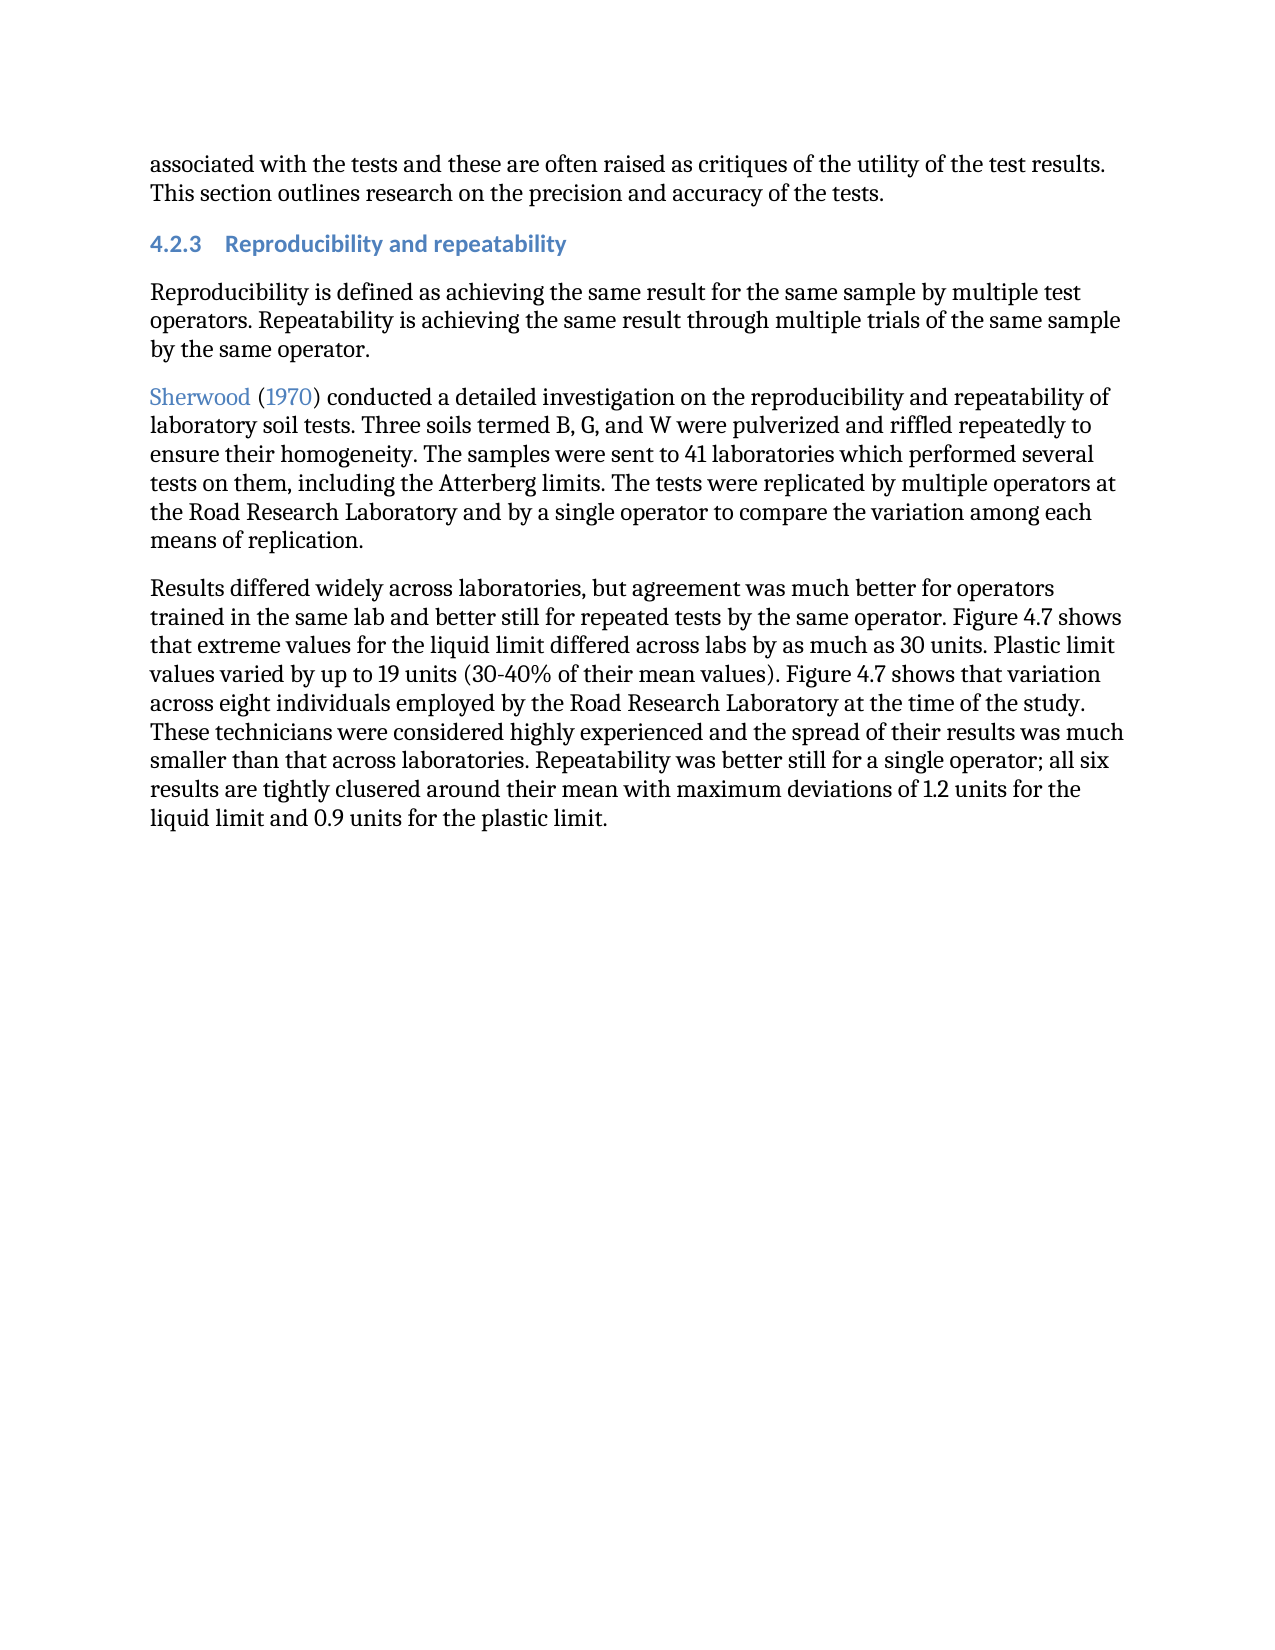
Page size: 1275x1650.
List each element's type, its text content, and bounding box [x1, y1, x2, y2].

subtitle 4.2.3 Reproducibility and repeatability [150, 228, 1125, 259]
text Reproducibility is defined as achieving the same result for the same sample by multiple test operators. Repeatability is achieving the same result through multiple trials of the same sample by the same operator. [150, 278, 1125, 364]
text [150, 150, 1125, 207]
text Results differed widely across laboratories, but agreement was much better for operators trained in the same lab and better still for repeated tests by the same operator. Figure 4.7 shows that extreme values for the liquid limit differed across labs by as much as 30 units. Plastic limit values varied by up to 19 units (30-40% of their mean values). Figure 4.7 shows that variation across eight individuals employed by the Road Research Laboratory at the time of the study. These technicians were considered highly experienced and the spread of their results was much smaller than that across laboratories. Repeatability was better still for a single operator; all six results are tightly clusered around their mean with maximum deviations of 1.2 units for the liquid limit and 0.9 units for the plastic limit. [150, 574, 1125, 833]
text Sherwood (1970) conducted a detailed investigation on the reproducibility and repeatability of laboratory soil tests. Three soils termed B, G, and W were pulverized and riffled repeatedly to ensure their homogeneity. The samples were sent to 41 laboratories which performed several tests on them, including the Atterberg limits. The tests were replicated by multiple operators at the Road Research Laboratory and by a single operator to compare the variation among each means of replication. [150, 383, 1125, 555]
